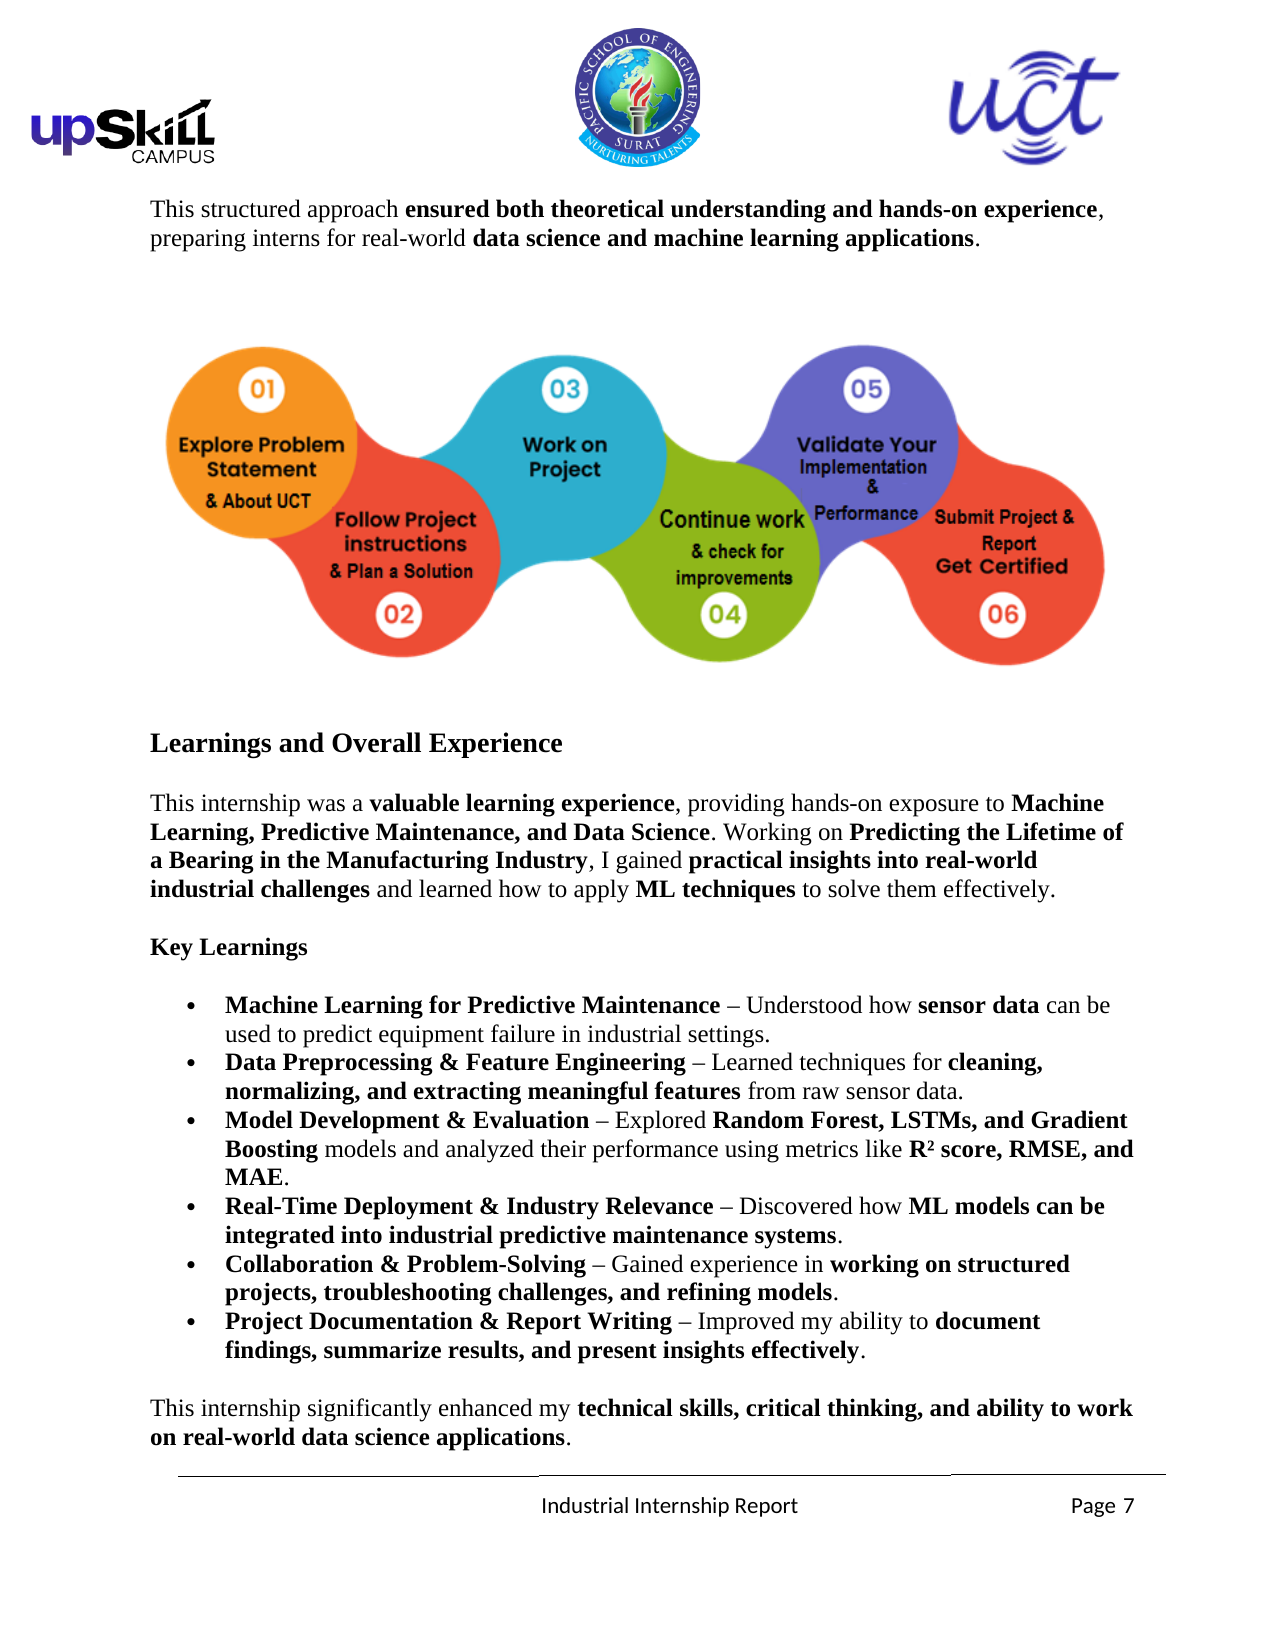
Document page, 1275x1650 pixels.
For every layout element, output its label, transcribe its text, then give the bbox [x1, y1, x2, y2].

picture [575, 28, 700, 167]
text This internship significantly enhanced my technical skills, critical thinking, and ability to work on real-world data science applications. [150, 1393, 1134, 1450]
list Machine Learning for Predictive Maintenance – Understood how sensor data can be used to predict equipment failure in industrial settings. [187, 990, 1134, 1047]
list Model Development & Evaluation – Explored Random Forest, LSTMs, and Gradient Boosting models and analyzed their performance using metrics like R² score, RMSE, and MAE. [187, 1105, 1134, 1191]
picture [0, 86, 246, 167]
text Learnings and Overall Experience [150, 726, 1134, 759]
list Collaboration & Problem-Solving – Gained experience in working on structured projects, troubleshooting challenges, and refining models. [187, 1249, 1134, 1306]
list Data Preprocessing & Feature Engineering – Learned techniques for cleaning, normalizing, and extracting meaningful features from raw sensor data. [187, 1047, 1134, 1105]
text This internship was a valuable learning experience, providing hands-on exposure to Machine Learning, Predictive Maintenance, and Data Science. Working on Predicting the Lifetime of a Bearing in the Manufacturing Industry, I gained practical insights into real-world industrial challenges and learned how to apply ML techniques to solve them effectively. [150, 788, 1134, 903]
list Real-Time Deployment & Industry Relevance – Discovered how ML models can be integrated into industrial predictive maintenance systems. [187, 1191, 1134, 1249]
list Project Documentation & Report Writing – Improved my ability to document findings, summarize results, and present insights effectively. [187, 1306, 1134, 1364]
text This structured approach ensured both theoretical understanding and hands-on experience, preparing interns for real-world data science and machine learning applications. [150, 194, 1134, 252]
picture [150, 314, 1135, 693]
text Key Learnings [150, 932, 1134, 961]
picture [653, 138, 700, 167]
picture [946, 41, 1125, 167]
